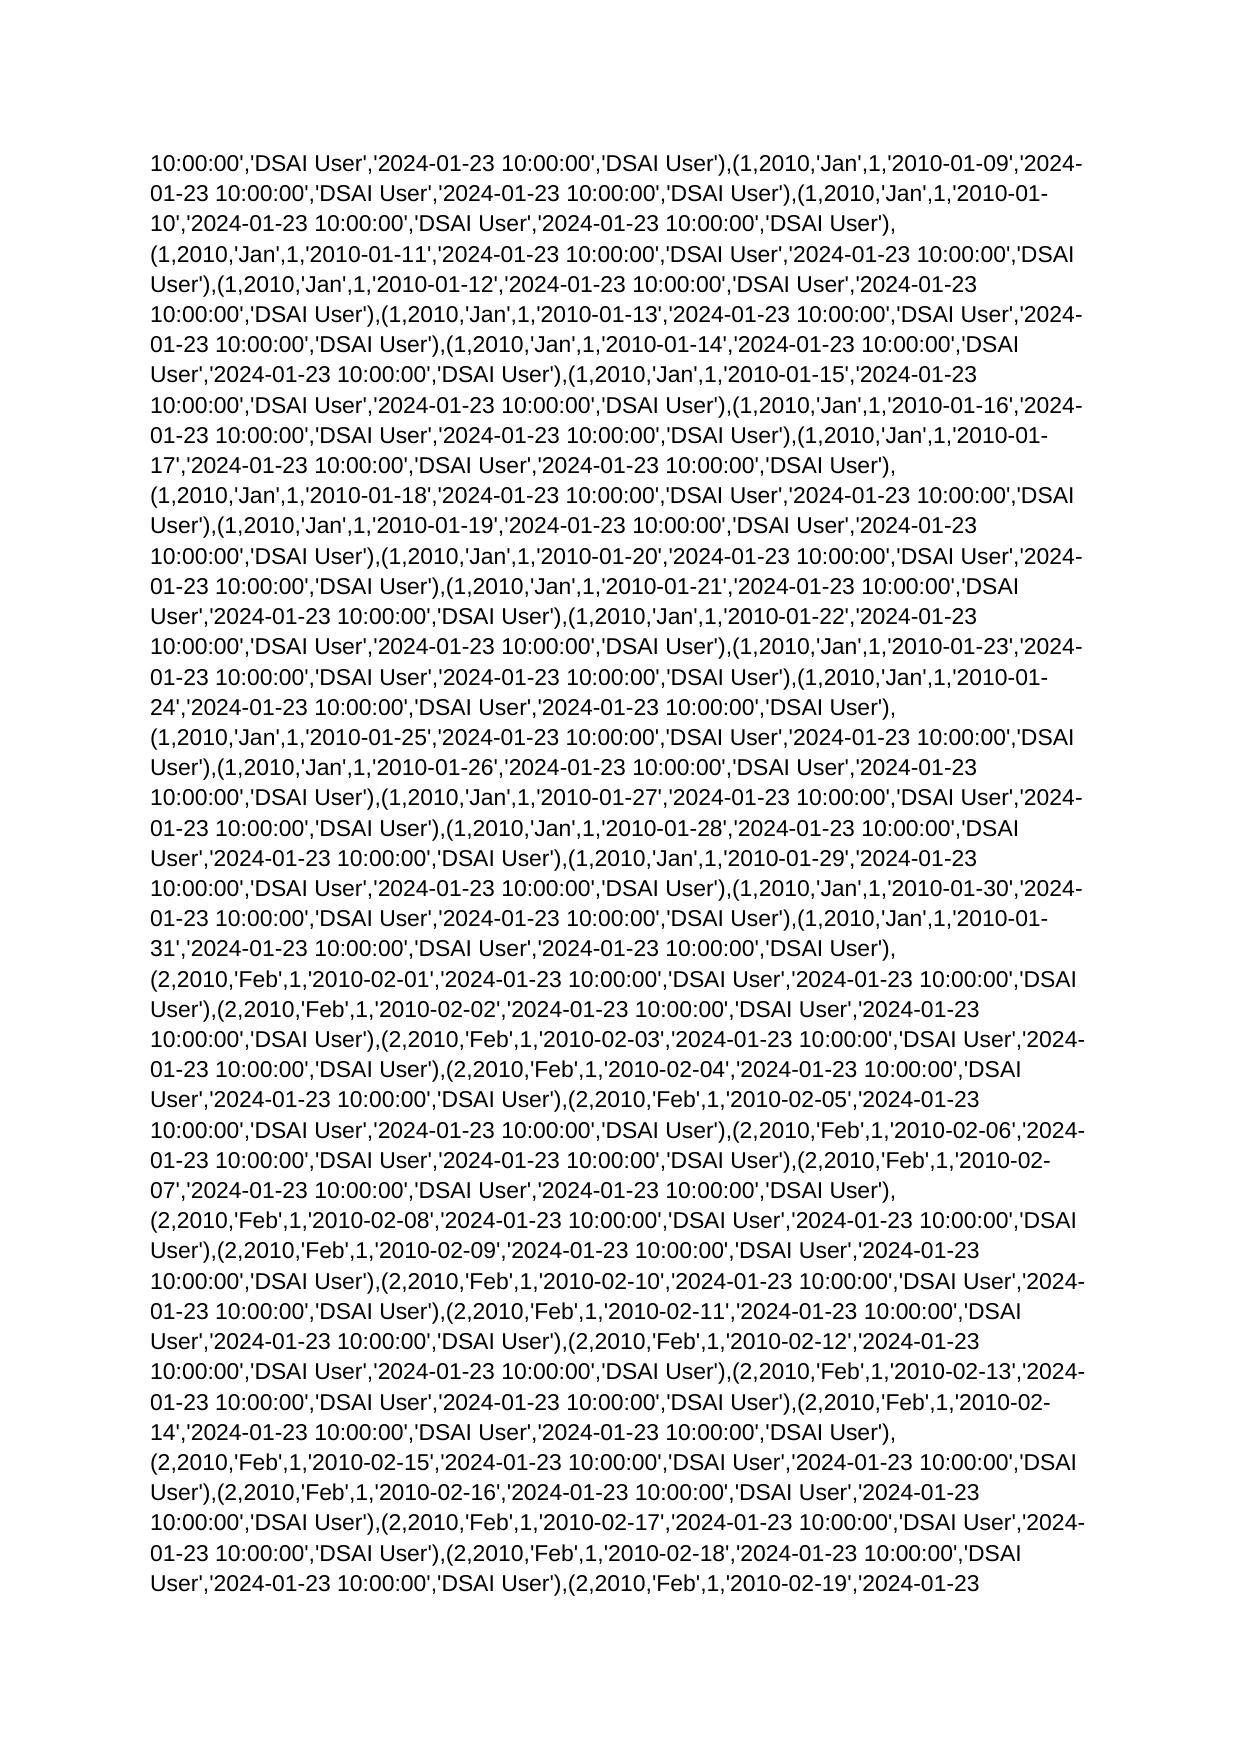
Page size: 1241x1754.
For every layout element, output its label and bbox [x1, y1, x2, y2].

text [150, 150, 1090, 1596]
